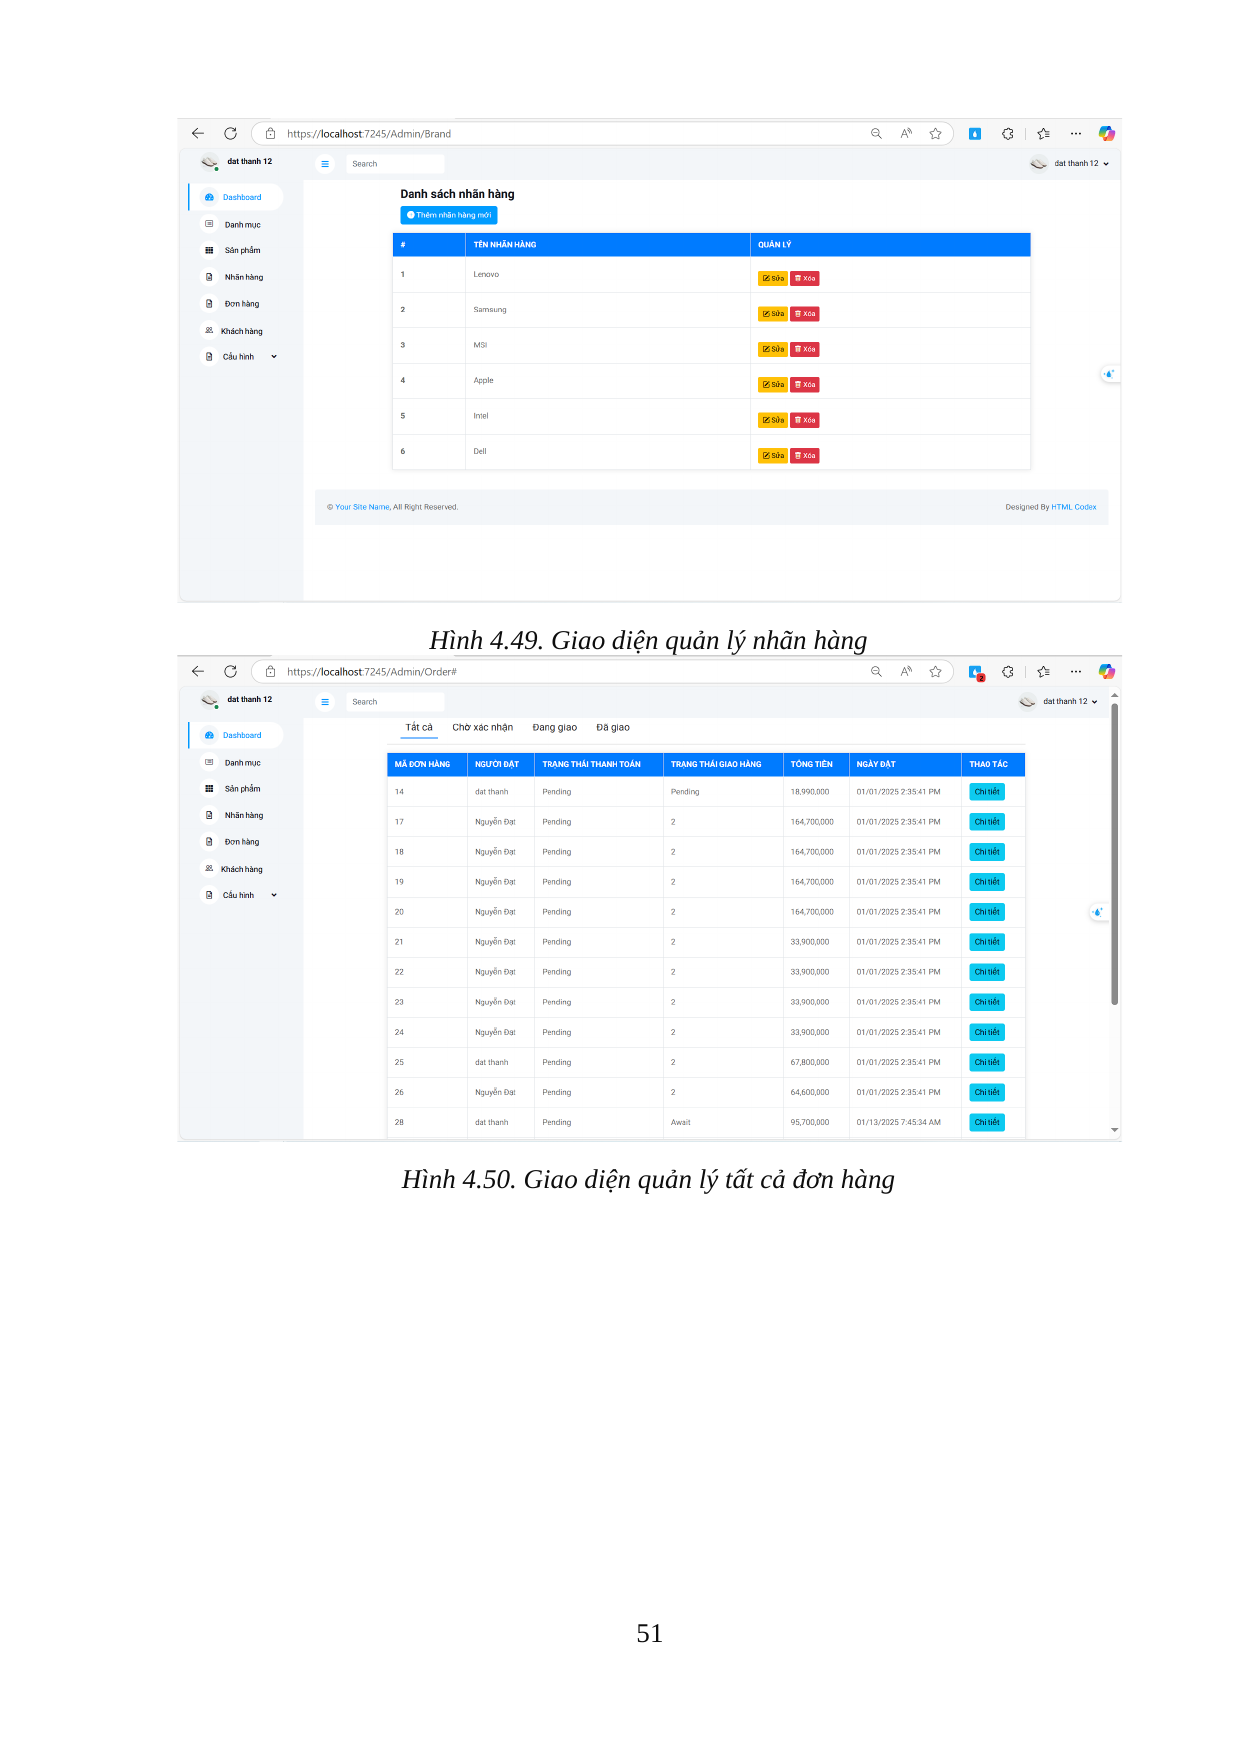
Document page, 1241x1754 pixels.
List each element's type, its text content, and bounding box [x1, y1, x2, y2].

picture [177, 118, 1123, 603]
text Hình 4.49. Giao diện quản lý nhãn hàng [177, 624, 1122, 655]
text Hình 4.50. Giao diện quản lý tất cả đơn hàng [177, 1163, 1122, 1194]
picture [177, 655, 1123, 1142]
